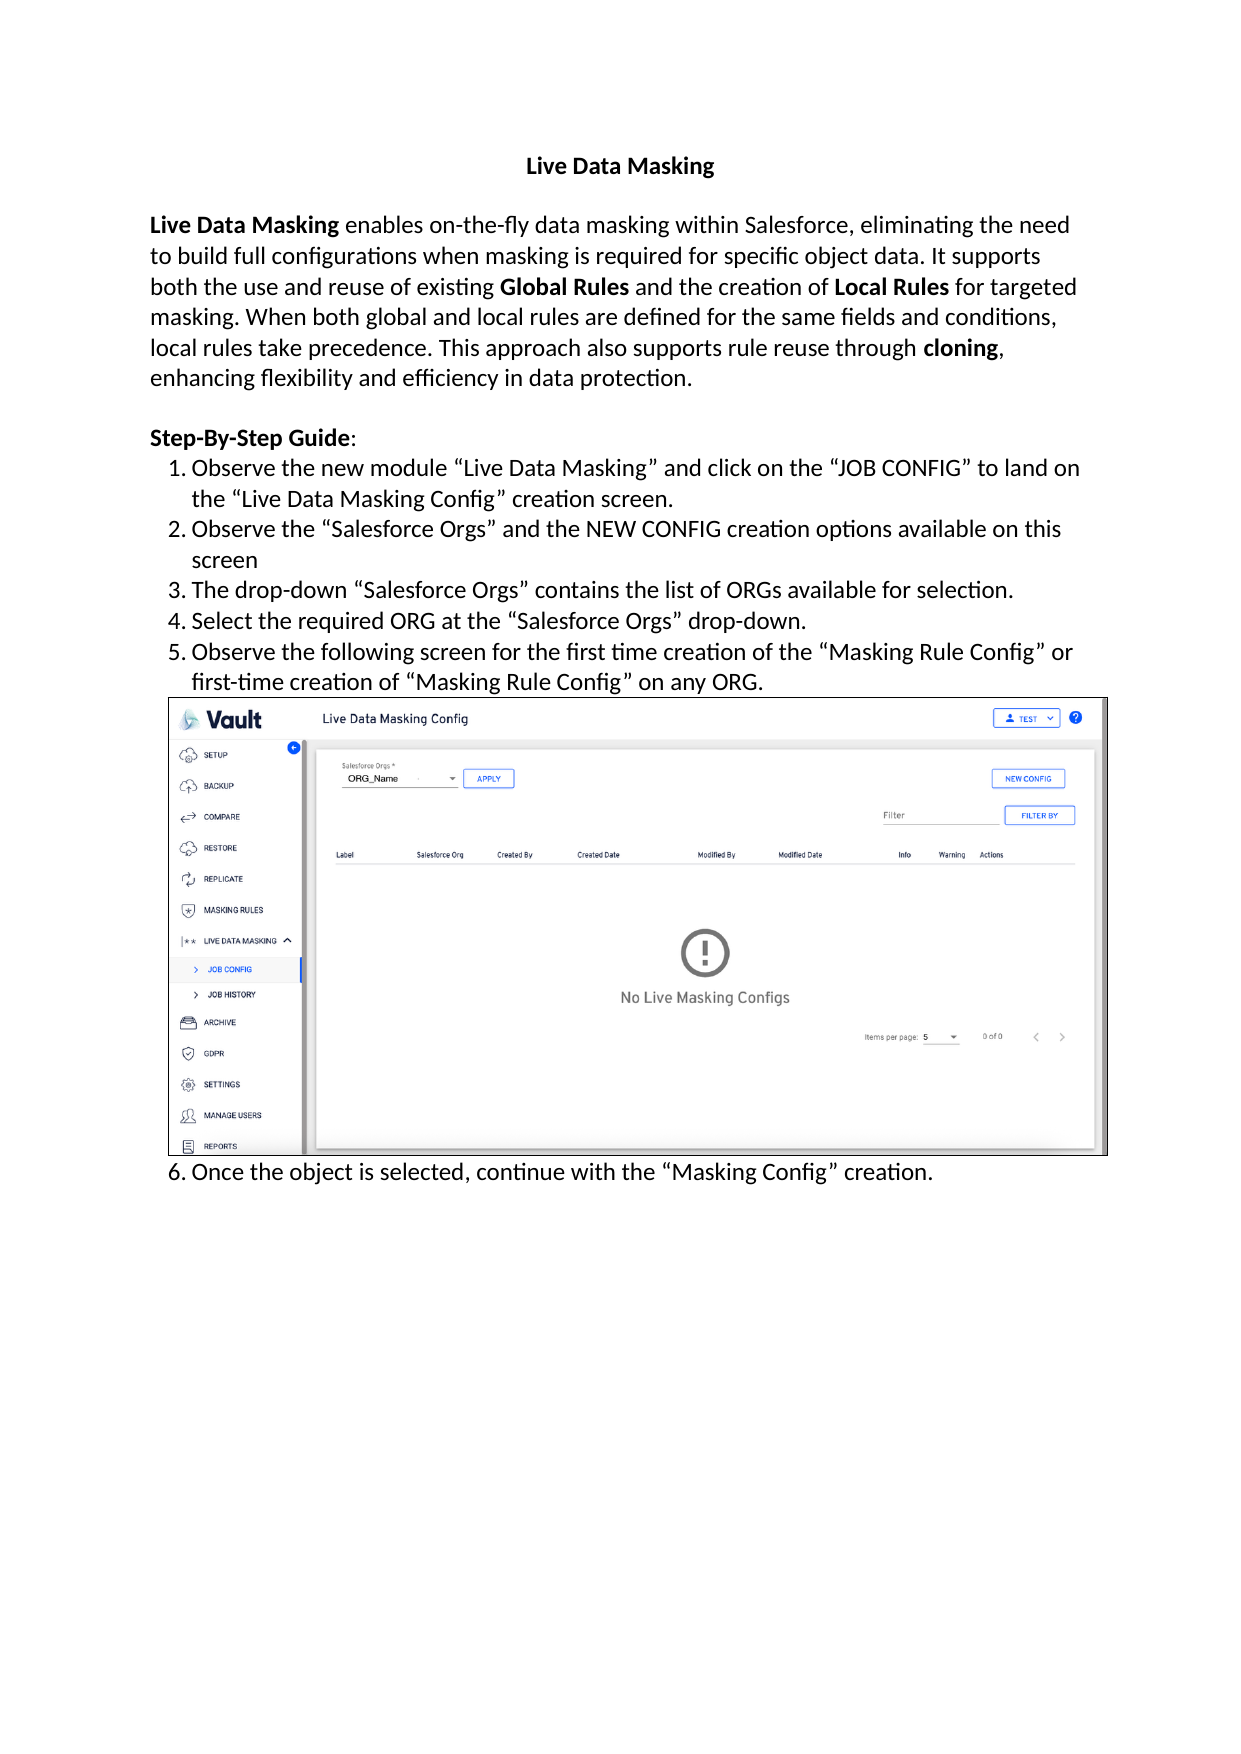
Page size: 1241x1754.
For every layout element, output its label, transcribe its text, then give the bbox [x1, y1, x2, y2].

picture [169, 698, 1107, 1155]
list Observe the following screen for the first time creation of the “Masking Rule Config” or first-time creation of “Masking Rule Config” on any ORG. [168, 636, 1090, 697]
text Step-By-Step Guide: [150, 422, 1090, 452]
list The drop-down “Salesforce Orgs” contains the list of ORGs available for selection. [168, 574, 1090, 605]
list Observe the “Salesforce Orgs” and the NEW CONFIG creation options available on this screen [168, 513, 1090, 574]
text Live Data Masking [150, 150, 1090, 181]
list Once the object is selected, continue with the “Masking Config” creation. [168, 1156, 1090, 1186]
text Live Data Masking enables on-the-fly data masking within Salesforce, eliminating the need to build full configurations when masking is required for specific object data. It supports both the use and reuse of existing Global Rules and the creation of Local Rules for targeted masking. When both global and local rules are defined for the same fields and conditions, local rules take precedence. This approach also supports rule reuse through cloning, enhancing flexibility and efficiency in data protection. [150, 210, 1090, 393]
list Select the required ORG at the “Salesforce Orgs” drop-down. [168, 605, 1090, 636]
list Observe the new module “Live Data Masking” and click on the “JOB CONFIG” to land on the “Live Data Masking Config” creation screen. [168, 452, 1090, 513]
